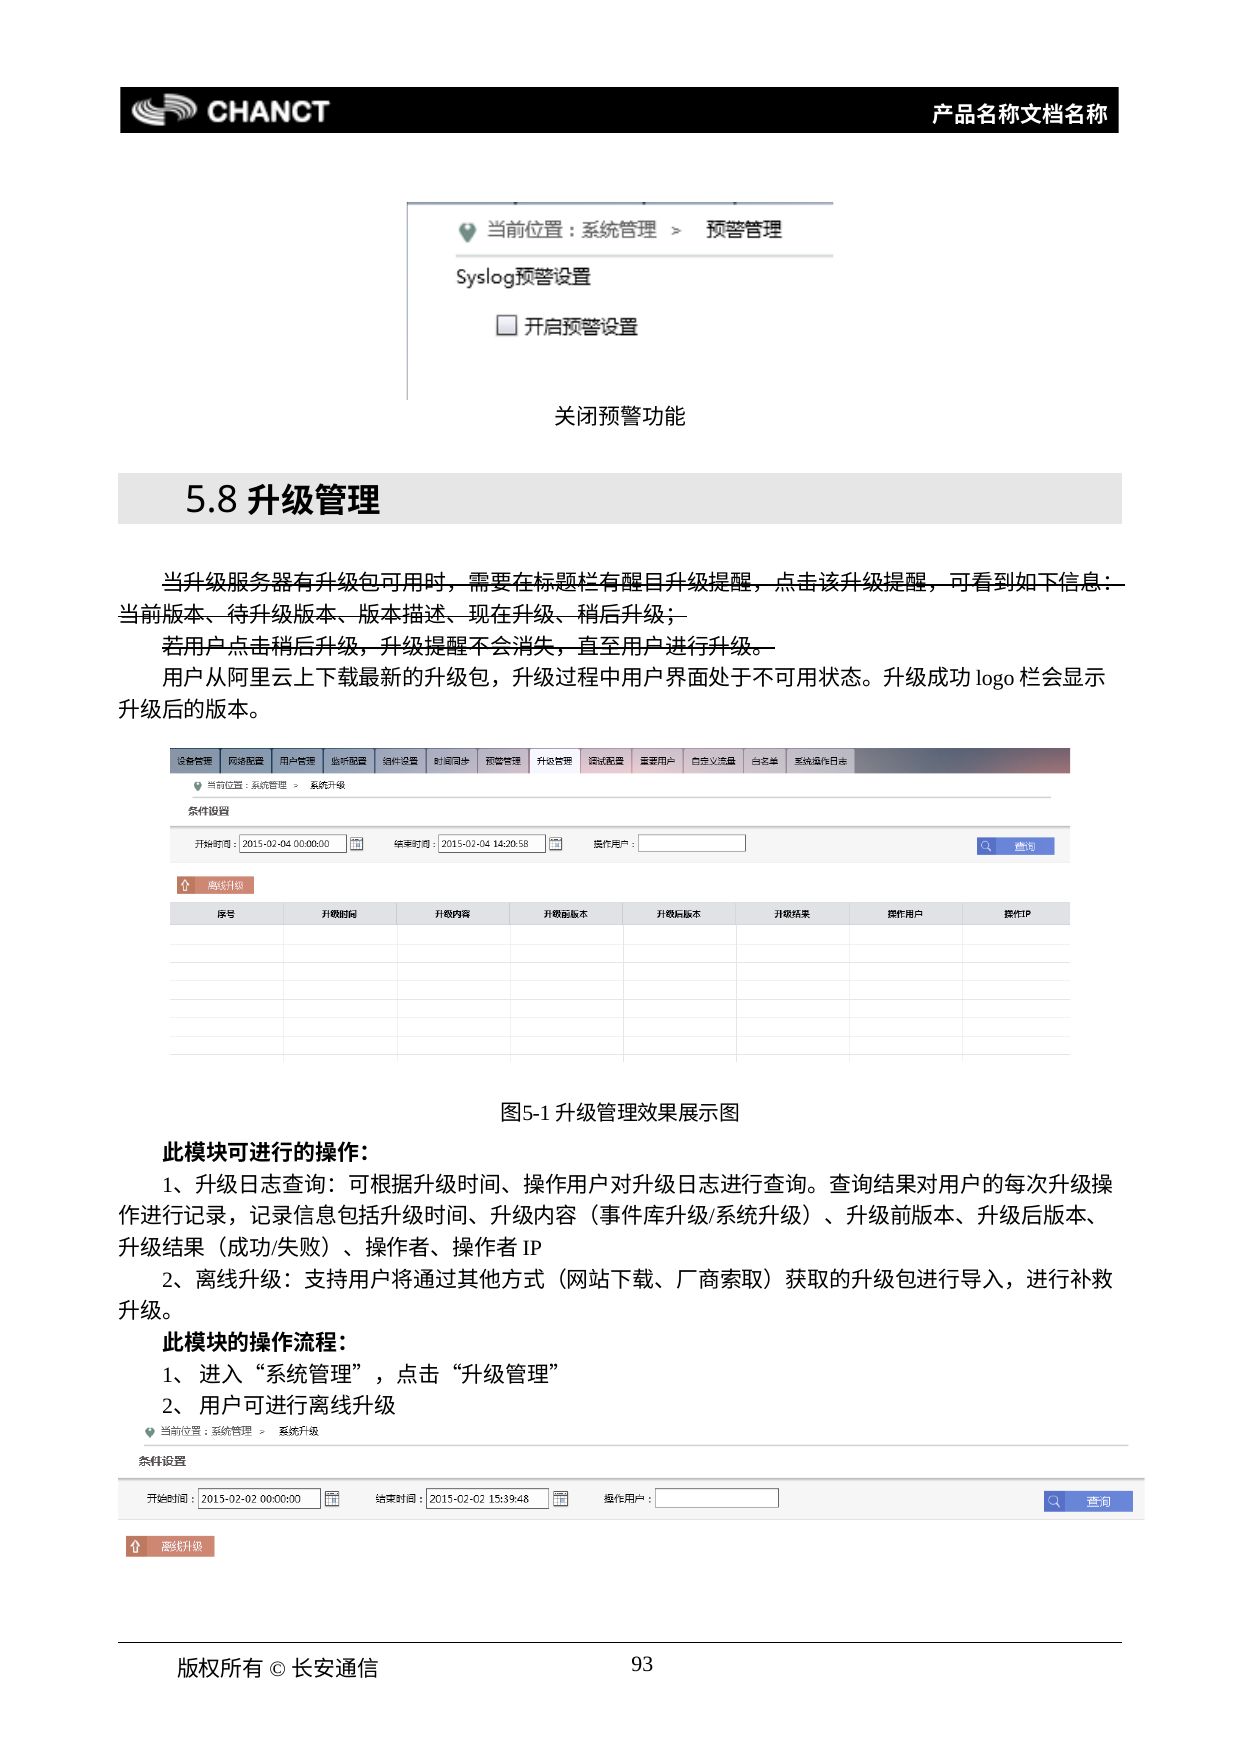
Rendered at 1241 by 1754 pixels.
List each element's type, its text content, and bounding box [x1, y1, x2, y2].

picture [118, 1420, 1145, 1563]
list 进入“系统管理”，点击“升级管理” [162, 1357, 1122, 1388]
text 若用户点击稍后升级，升级提醒不会消失，直至用户进行升级。 [118, 629, 1122, 660]
text 关闭预警功能 [118, 399, 1122, 431]
text 此模块可进行的操作： [118, 1135, 1122, 1167]
text 升级管理效果展示图 [118, 1095, 1122, 1127]
text 2、离线升级：支持用户将通过其他方式（网站下载、厂商索取）获取的升级包进行导入，进行补救升级。 [118, 1262, 1122, 1325]
picture [120, 87, 1119, 133]
text 当升级服务器有升级包可用时，需要在标题栏有醒目升级提醒，点击该升级提醒，可看到如下信息：当前版本、待升级版本、版本描述、现在升级、稍后升级； [118, 565, 1122, 629]
picture [406, 202, 834, 400]
picture [170, 748, 1071, 1062]
list 用户可进行离线升级 [162, 1388, 1122, 1420]
subtitle 升级管理 [118, 473, 1122, 524]
text 用户从阿里云上下载最新的升级包，升级过程中用户界面处于不可用状态。升级成功logo栏会显示升级后的版本。 [118, 660, 1122, 724]
text 此模块的操作流程： [118, 1325, 1122, 1357]
text 1、升级日志查询：可根据升级时间、操作用户对升级日志进行查询。查询结果对用户的每次升级操作进行记录，记录信息包括升级时间、升级内容（事件库升级/系统升级）、升级前版本、升级后版本、升级结果（成功/失败）、操作者、操作者IP [118, 1167, 1122, 1262]
